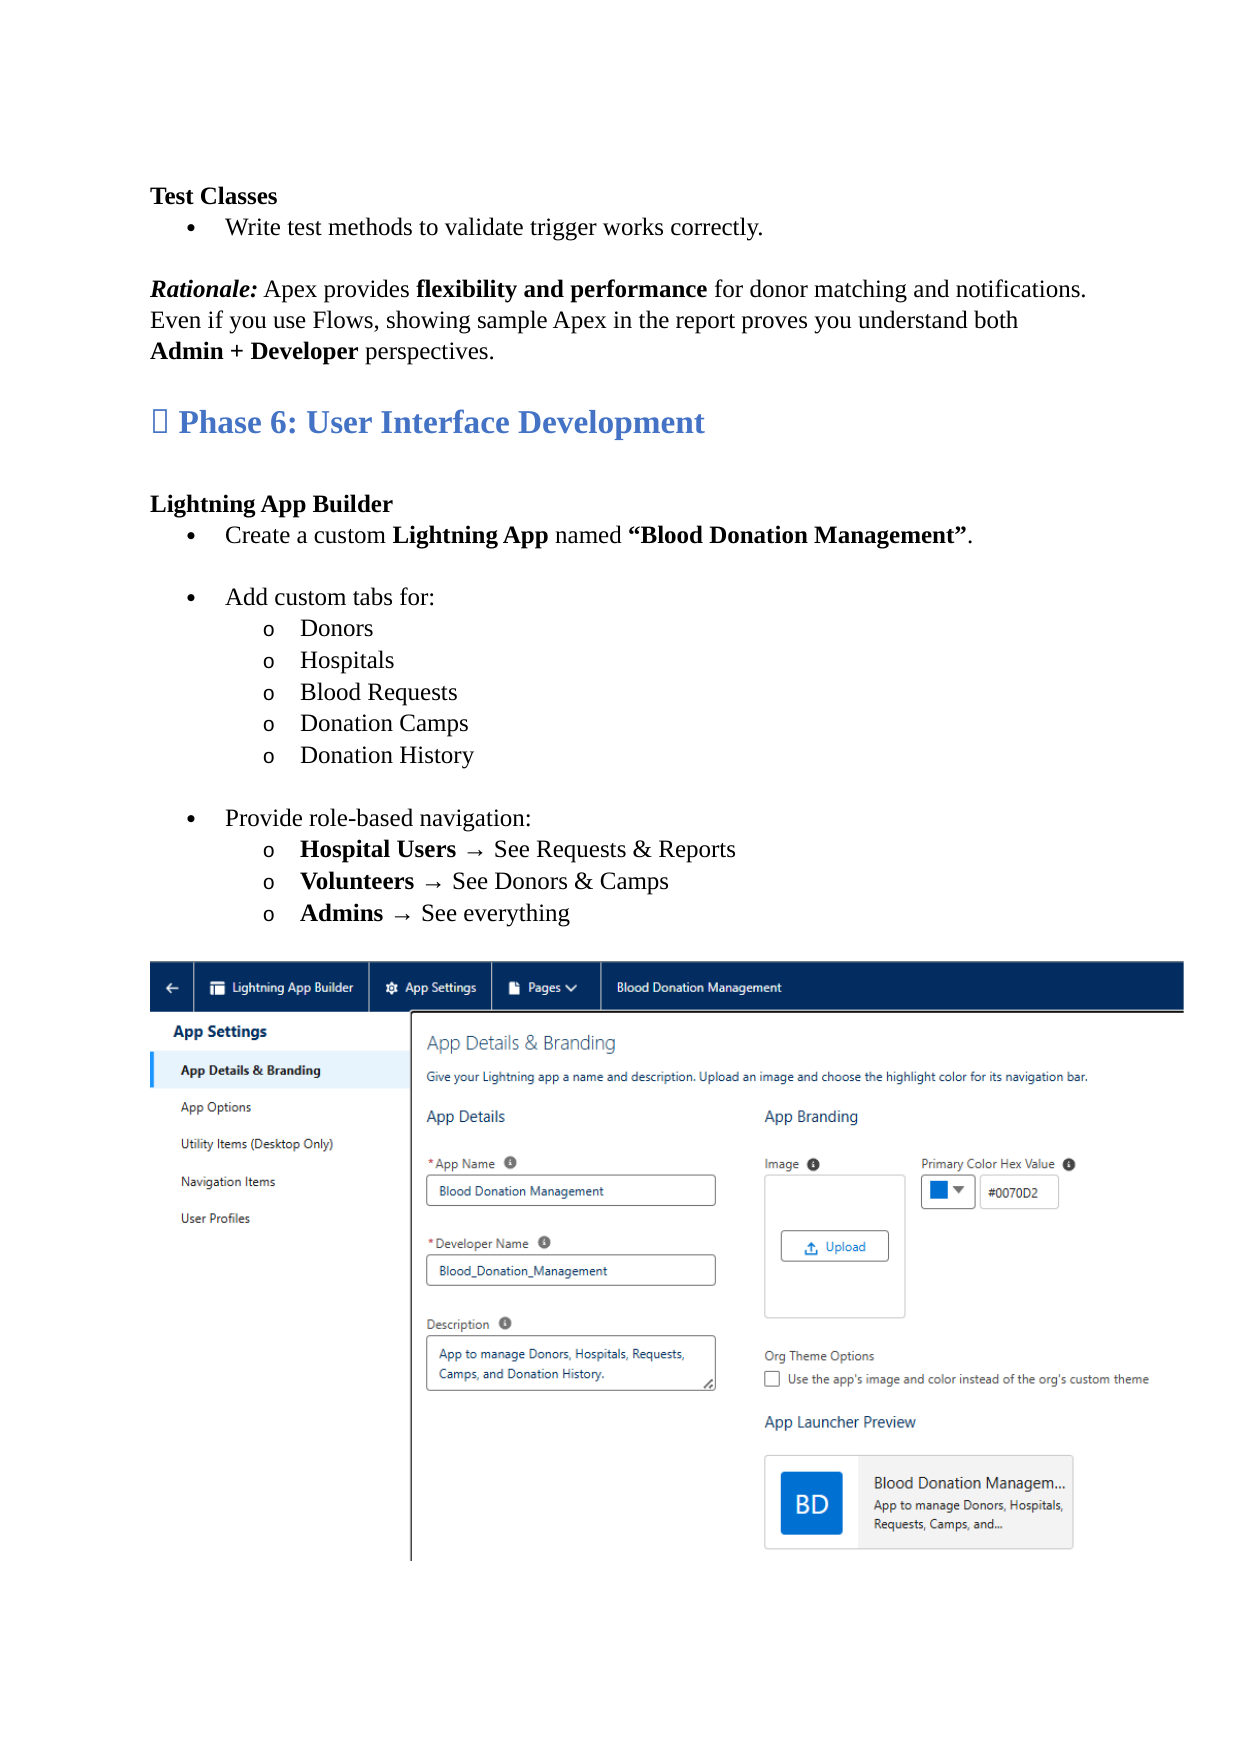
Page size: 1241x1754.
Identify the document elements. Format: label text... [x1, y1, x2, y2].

picture [150, 961, 1184, 1561]
text Lightning App Builder [150, 489, 1090, 517]
text Test Classes [150, 181, 1090, 210]
list Add custom tabs for: [187, 582, 1090, 611]
list Volunteers → See Donors & Camps [262, 866, 1090, 896]
list Hospital Users → See Requests & Reports [262, 834, 1090, 864]
list Hospitals [262, 645, 1090, 674]
list Admins → See everything [262, 898, 1090, 928]
list Provide role-based navigation: [187, 803, 1090, 832]
list Donors [262, 613, 1090, 642]
list Write test methods to validate trigger works correctly. [187, 212, 1090, 241]
list Create a custom Lightning App named “Blood Donation Management”. [187, 520, 1090, 548]
text 🔹 Phase 6: User Interface Development [150, 398, 1090, 444]
list Donation History [262, 740, 1090, 770]
list Donation Camps [262, 708, 1090, 738]
text Rationale: Apex provides flexibility and performance for donor matching and notifications. Even if you use Flows, showing sample Apex in the report proves you understand both Admin + Developer perspectives. [150, 274, 1090, 365]
list Blood Requests [262, 677, 1090, 706]
